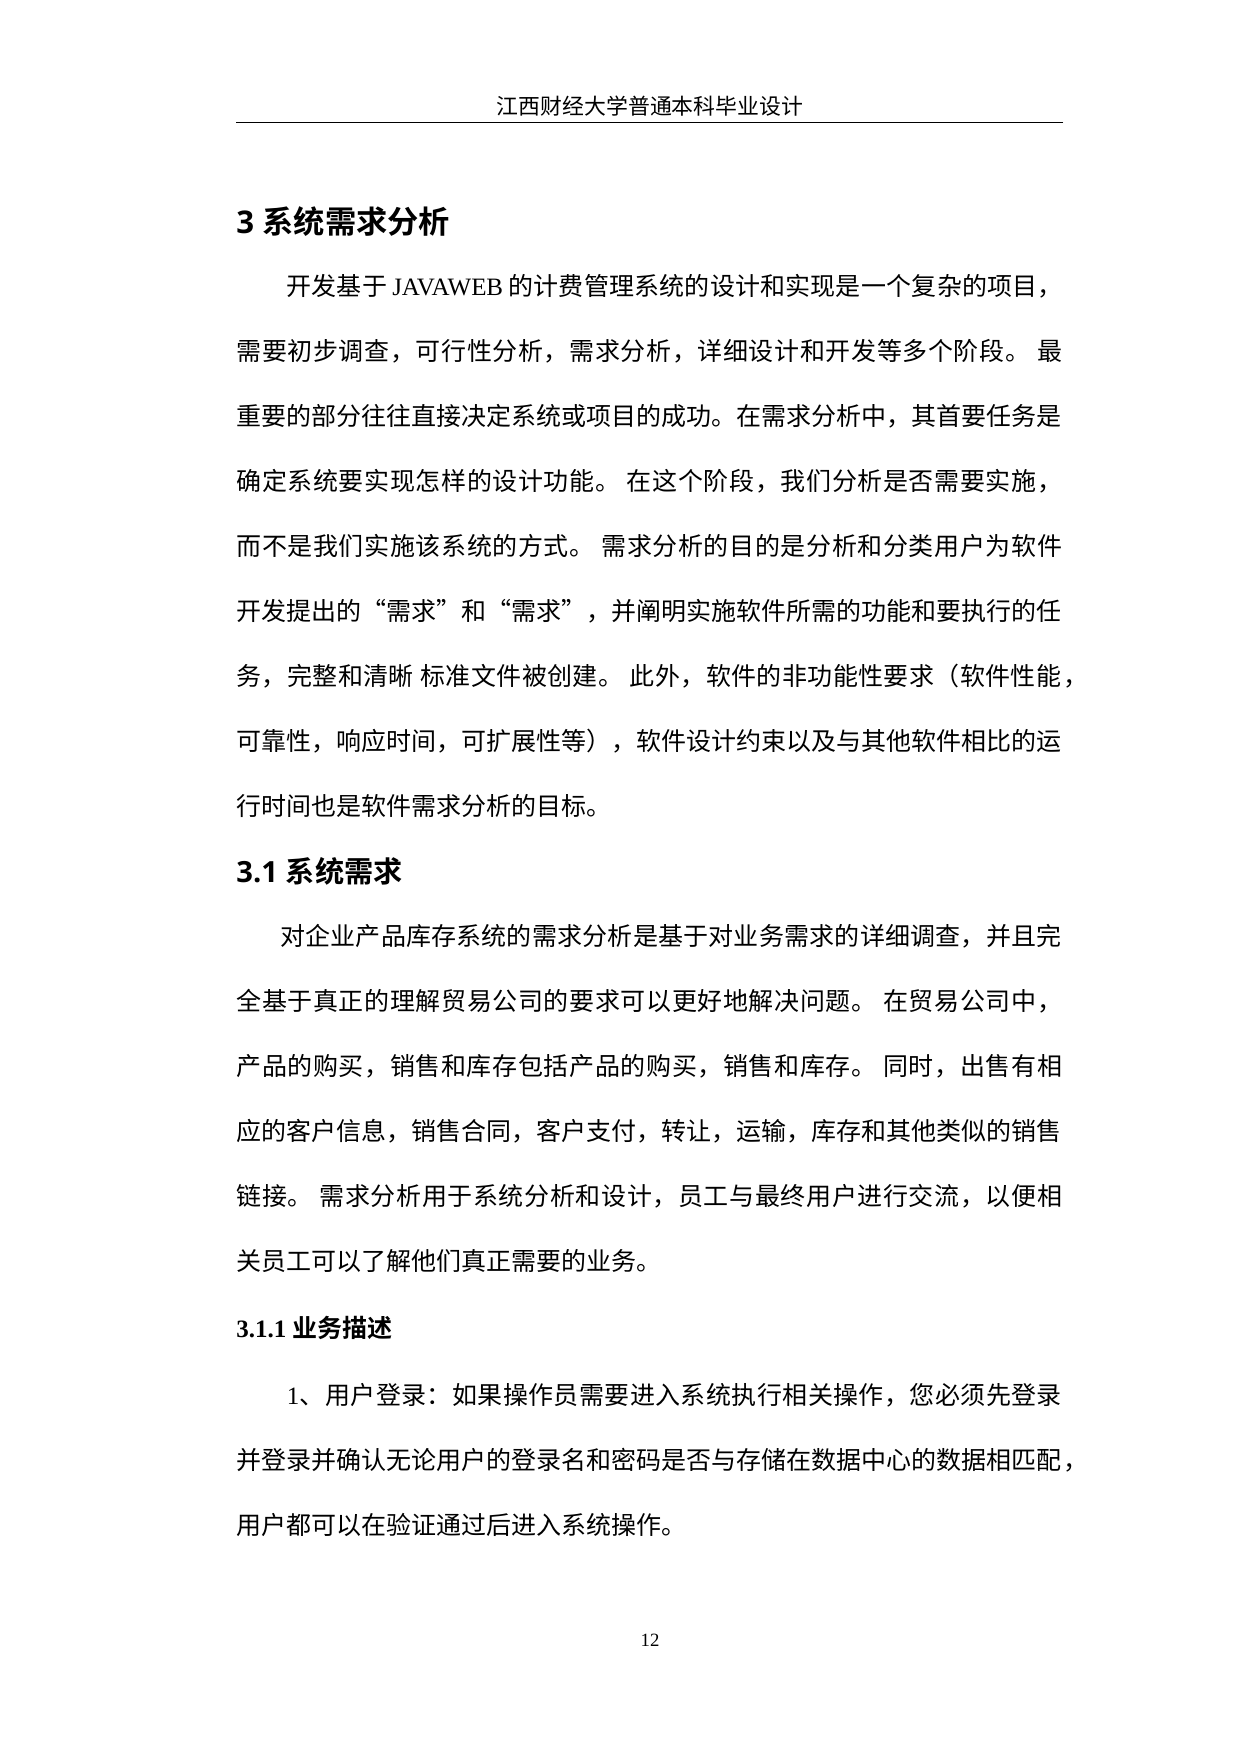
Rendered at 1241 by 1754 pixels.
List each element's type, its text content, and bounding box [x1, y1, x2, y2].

text 开发基于JAVAWEB的计费管理系统的设计和实现是一个复杂的项目，需要初步调查，可行性分析，需求分析，详细设计和开发等多个阶段。 最重要的部分往往直接决定系统或项目的成功。在需求分析中，其首要任务是确定系统要实现怎样的设计功能。 在这个阶段，我们分析是否需要实施，而不是我们实施该系统的方式。 需求分析的目的是分析和分类用户为软件开发提出的“需求”和“需求”，并阐明实施软件所需的功能和要执行的任务，完整和清晰 标准文件被创建。 此外，软件的非功能性要求（软件性能，可靠性，响应时间，可扩展性等），软件设计约束以及与其他软件相比的运行时间也是软件需求分析的目标。 [236, 252, 1063, 837]
subtitle 3.1 系统需求 [236, 837, 1063, 902]
text 3 系统需求分析 [236, 187, 1063, 252]
text 1、用户登录：如果操作员需要进入系统执行相关操作，您必须先登录并登录并确认无论用户的登录名和密码是否与存储在数据中心的数据相匹配，用户都可以在验证通过后进入系统操作。 [236, 1361, 1063, 1556]
subtitle 3.1.1 业务描述 [236, 1294, 1063, 1359]
text 对企业产品库存系统的需求分析是基于对业务需求的详细调查，并且完全基于真正的理解贸易公司的要求可以更好地解决问题。 在贸易公司中，产品的购买，销售和库存包括产品的购买，销售和库存。 同时，出售有相应的客户信息，销售合同，客户支付，转让，运输，库存和其他类似的销售链接。 需求分析用于系统分析和设计，员工与最终用户进行交流，以便相关员工可以了解他们真正需要的业务。 [236, 902, 1063, 1292]
